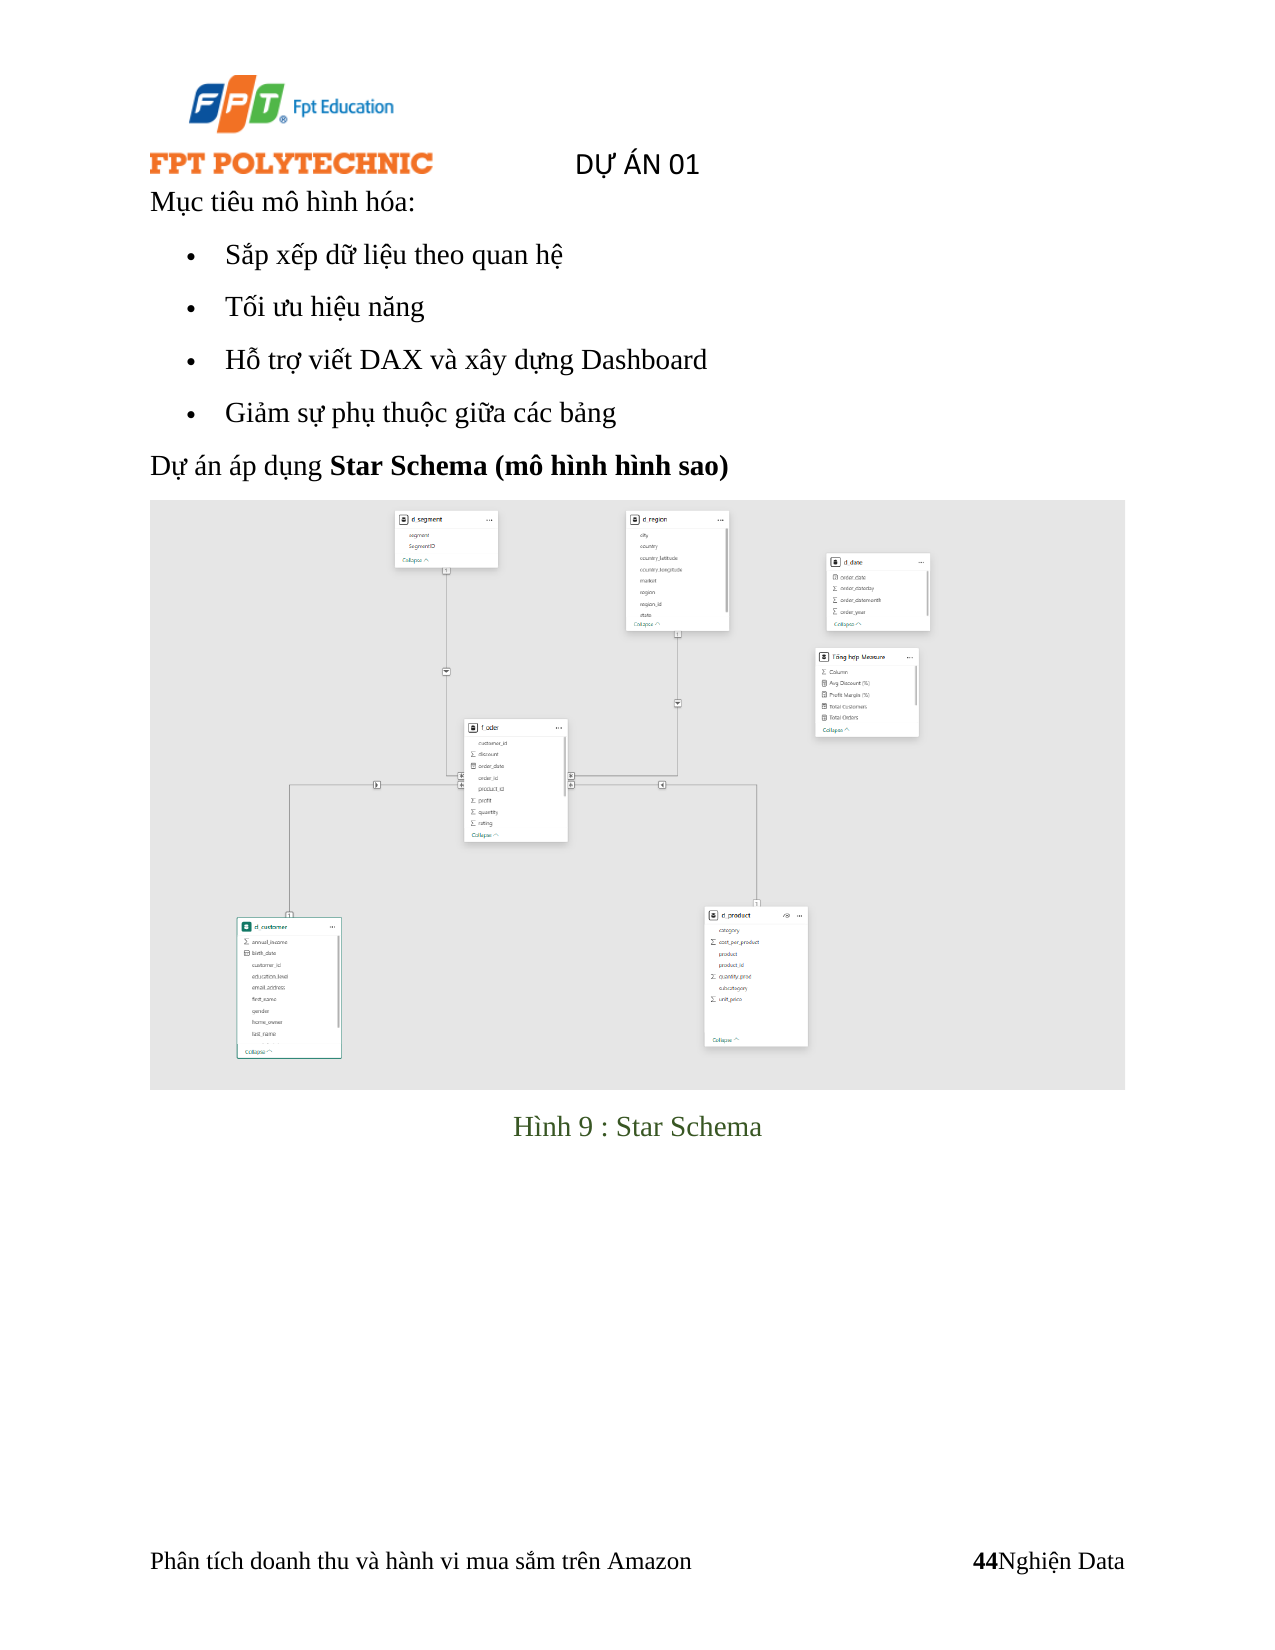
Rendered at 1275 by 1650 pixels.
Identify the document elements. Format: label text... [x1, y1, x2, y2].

picture [150, 75, 436, 174]
text Dự án áp dụng Star Schema (mô hình hình sao) [150, 448, 1125, 482]
list Giảm sự phụ thuộc giữa các bảng [187, 395, 1125, 429]
list Hỗ trợ viết DAX và xây dựng Dashboard [187, 342, 1125, 376]
list Tối ưu hiệu năng [187, 289, 1125, 323]
picture [150, 500, 1125, 1090]
text Hình 9 : Star Schema [150, 1109, 1125, 1142]
text Mục tiêu mô hình hóa: [150, 184, 1125, 217]
list Sắp xếp dữ liệu theo quan hệ [187, 237, 1125, 270]
